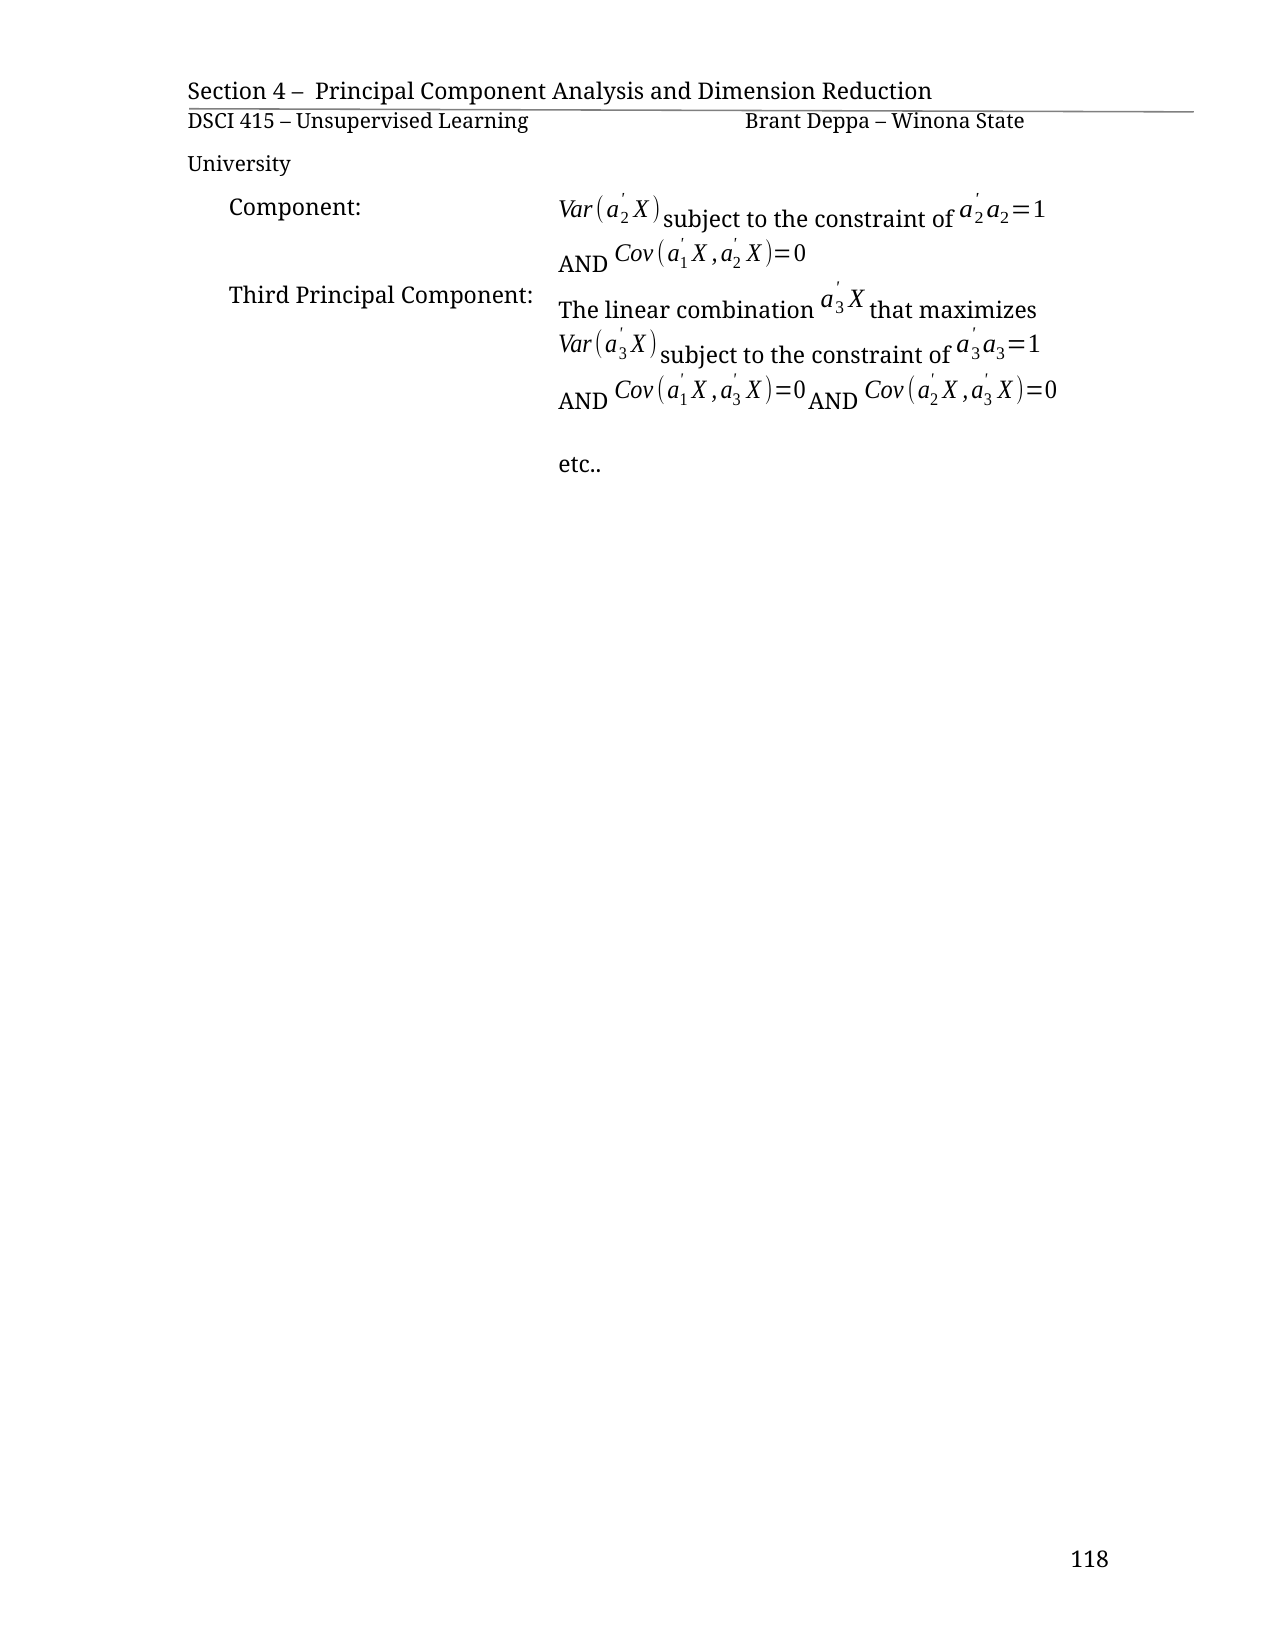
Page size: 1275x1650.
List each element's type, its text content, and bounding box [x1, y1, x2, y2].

table_cell Third Principal Component: [218, 279, 547, 510]
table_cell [547, 190, 1087, 279]
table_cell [218, 190, 547, 279]
table_cell The linear combination that maximizes subject to the constraint of AND AND etc.. [547, 279, 1087, 510]
